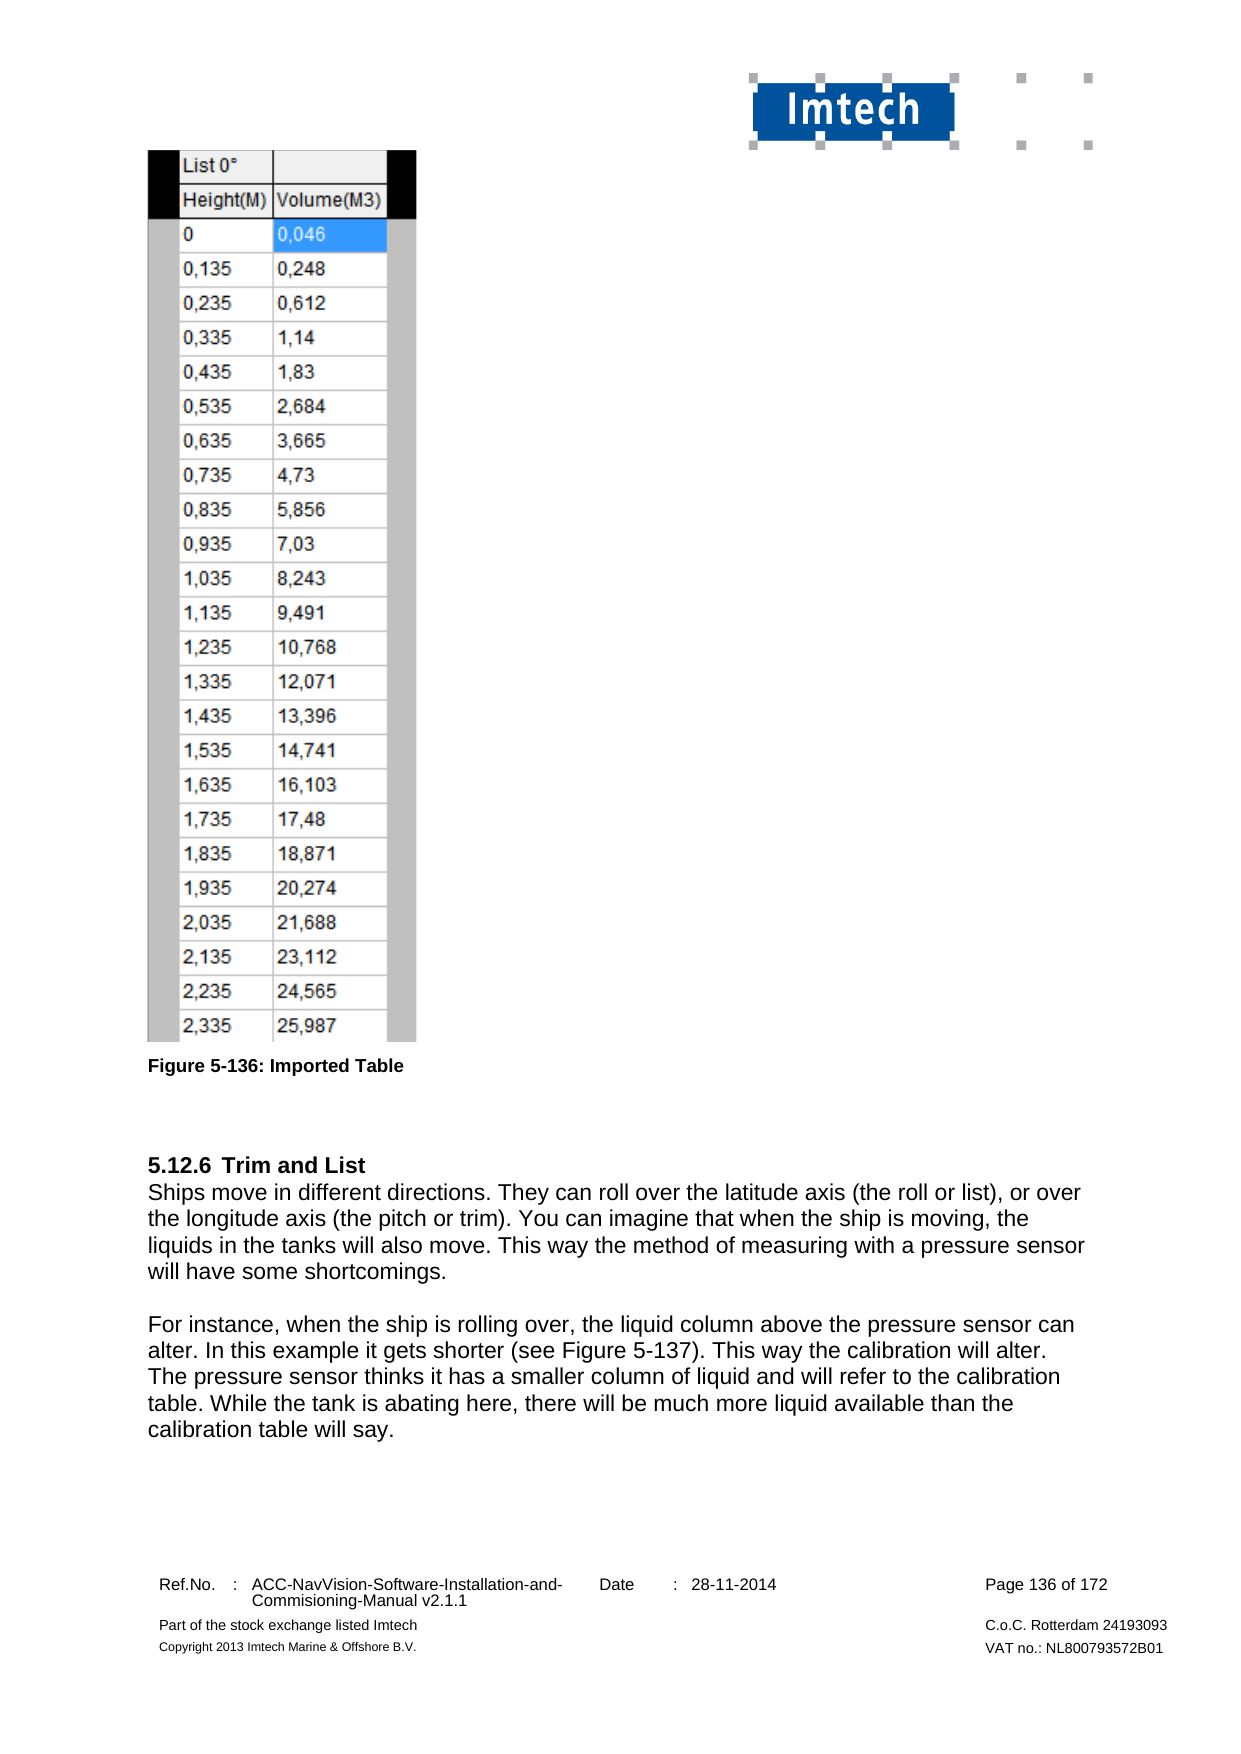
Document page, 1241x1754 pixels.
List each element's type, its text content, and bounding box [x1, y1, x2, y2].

subtitle Trim and List [148, 1152, 1093, 1179]
text Ships move in different directions. They can roll over the latitude axis (the roll or list), or over the longitude axis (the pitch or trim). You can imagine that when the ship is moving, the liquids in the tanks will also move. This way the method of measuring with a pressure sensor will have some shortcomings. [148, 1179, 1093, 1284]
picture [748, 73, 1093, 150]
picture [147, 150, 417, 1042]
